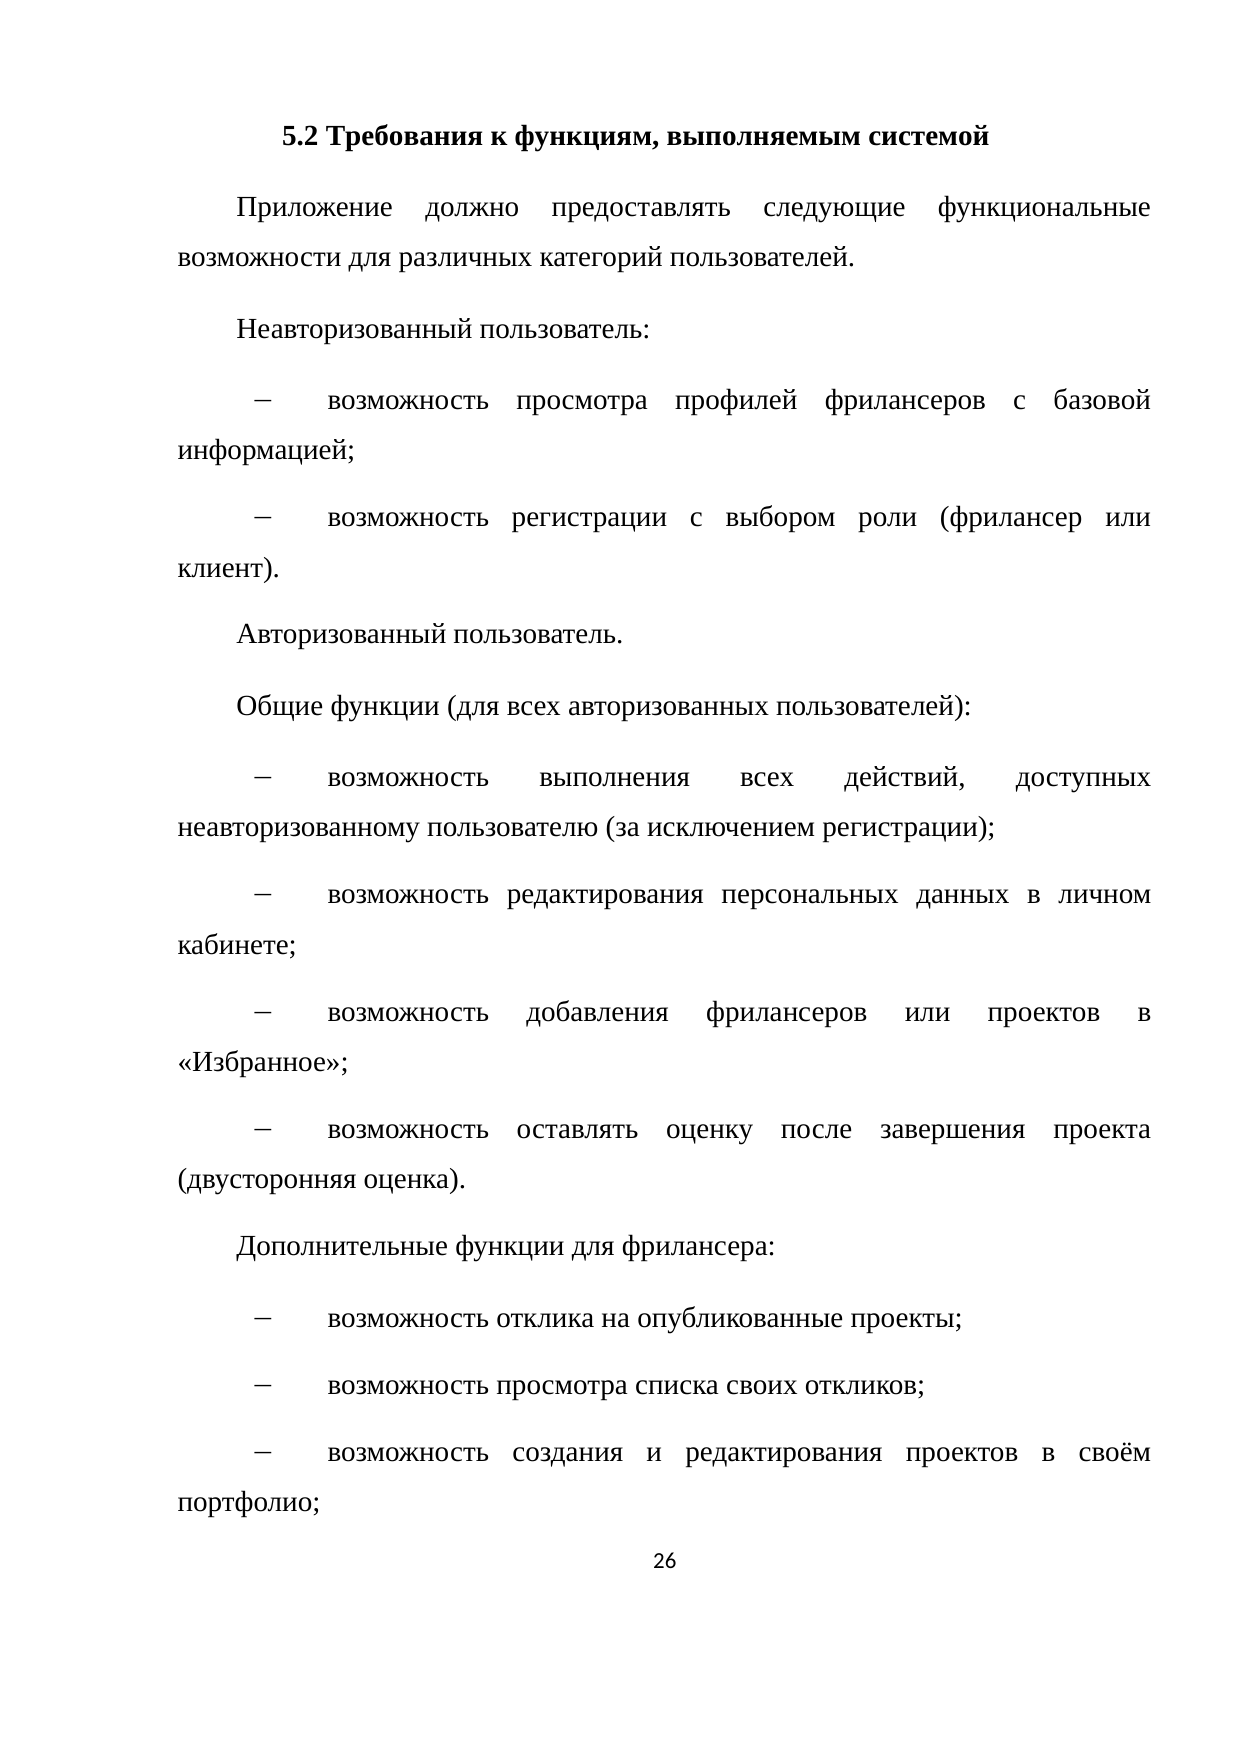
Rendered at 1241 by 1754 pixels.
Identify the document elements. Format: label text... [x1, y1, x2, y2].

text возможность отклика на опубликованные проекты; [177, 1300, 1152, 1333]
text возможность просмотра списка своих откликов; [177, 1367, 1152, 1400]
text возможность регистрации с выбором роли (фрилансер или клиент). [177, 499, 1152, 583]
text Авторизованный пользователь. [177, 617, 1152, 650]
text возможность просмотра профилей фрилансеров с базовой информацией; [177, 382, 1152, 466]
text Дополнительные функции для фрилансера: [177, 1228, 1152, 1262]
text возможность создания и редактирования проектов в своём портфолио; [177, 1434, 1152, 1518]
text Неавторизованный пользователь: [177, 311, 1152, 344]
text возможность выполнения всех действий, доступных неавторизованному пользователю (за исключением регистрации); [177, 759, 1152, 843]
text Общие функции (для всех авторизованных пользователей): [177, 688, 1152, 721]
text возможность добавления фрилансеров или проектов в «Избранное»; [177, 994, 1152, 1078]
text Требования к функциям, выполняемым системой [282, 118, 1152, 152]
text возможность редактирования персональных данных в личном кабинете; [177, 876, 1152, 960]
text возможность оставлять оценку после завершения проекта (двусторонняя оценка). [177, 1111, 1152, 1195]
text Приложение должно предоставлять следующие функциональные возможности для различных категорий пользователей. [177, 189, 1152, 273]
